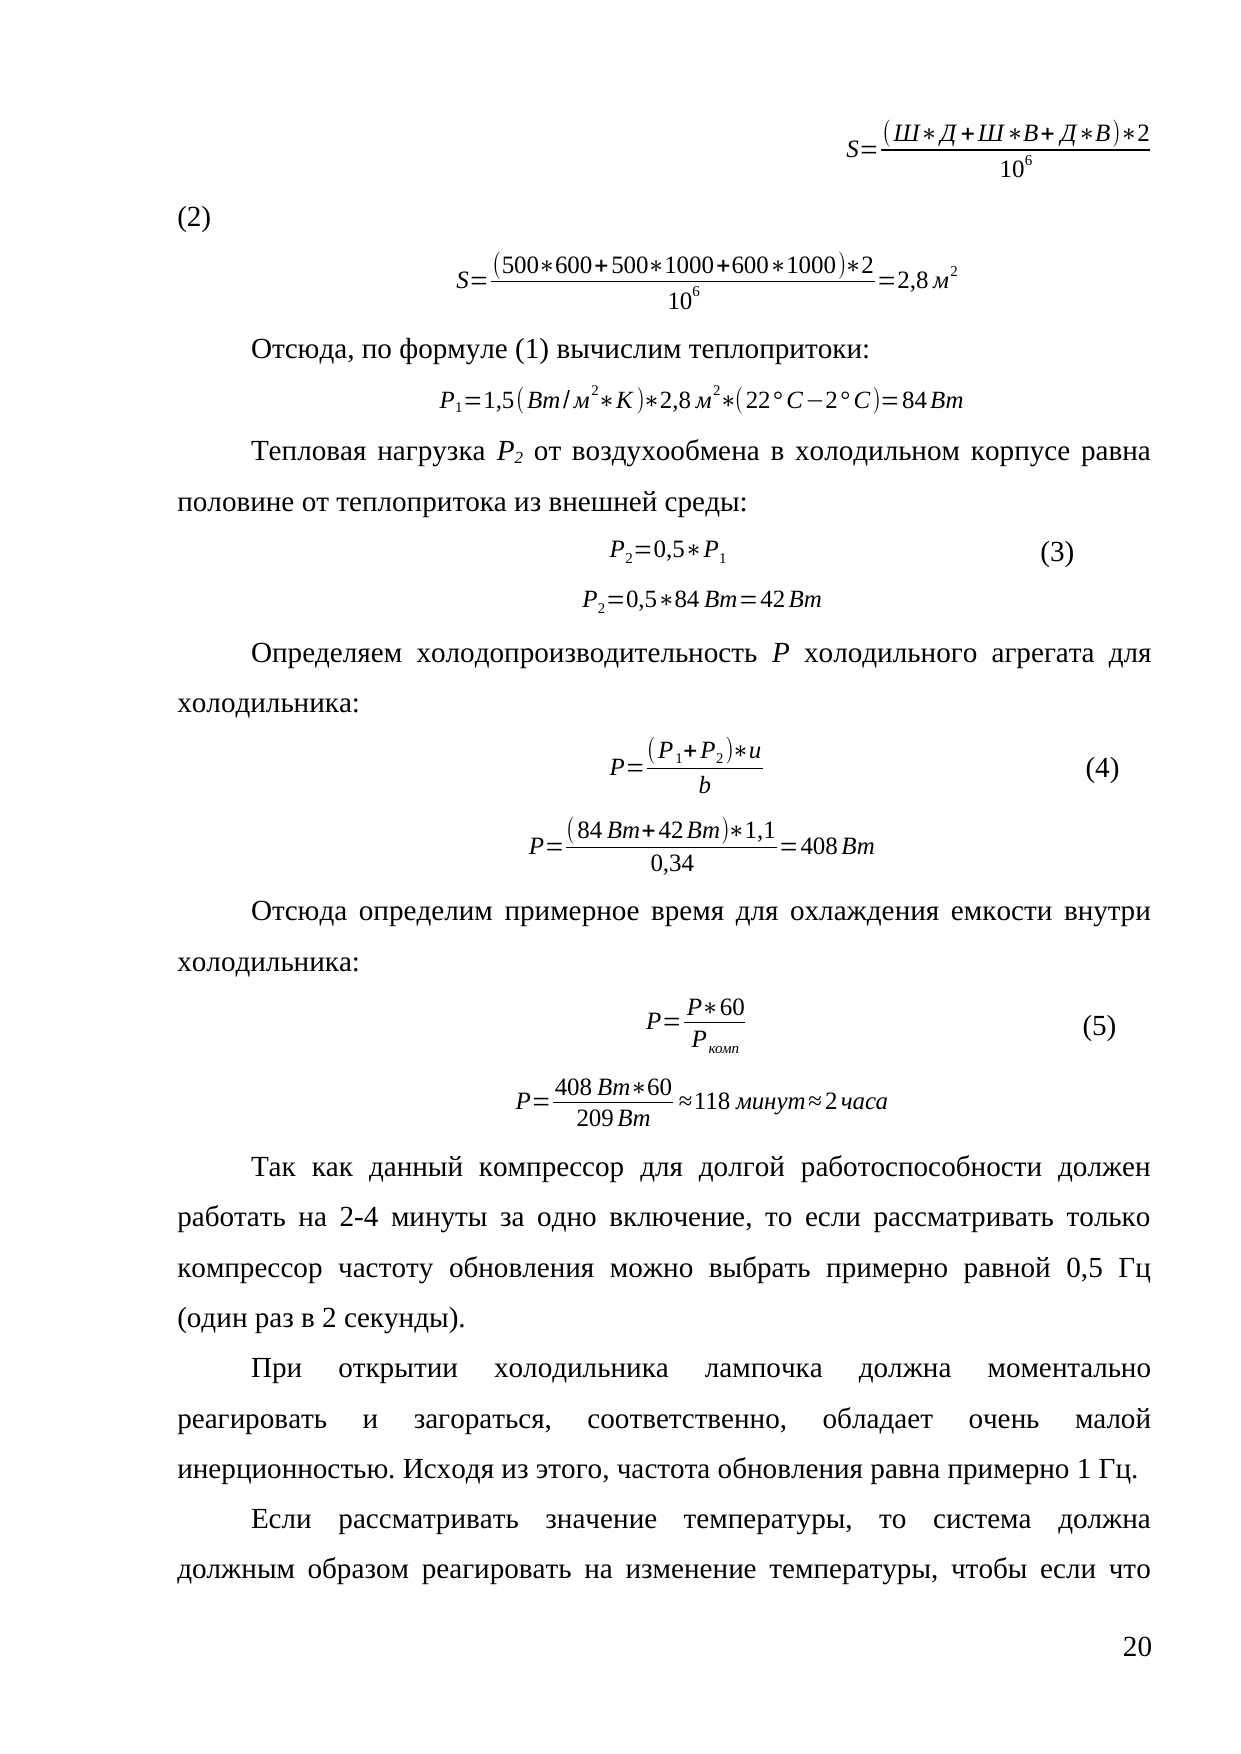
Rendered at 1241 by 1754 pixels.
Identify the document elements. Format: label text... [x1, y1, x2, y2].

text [177, 1501, 1152, 1585]
text (2) [177, 118, 1152, 233]
text (3) [177, 534, 1152, 568]
text Так как данный компрессор для долгой работоспособности должен работать на 2-4 минуты за одно включение, то если рассматривать только компрессор частоту обновления можно выбрать примерно равной 0,5 Гц (один раз в 2 секунды). [177, 1149, 1152, 1334]
text Тепловая нагрузка P2 от воздухообмена в холодильном корпусе равна половине от теплопритока из внешней среды: [177, 433, 1152, 517]
text При открытии холодильника лампочка должна моментально реагировать и загораться, соответственно, обладает очень малой инерционностью. Исходя из этого, частота обновления равна примерно 1 Гц. [177, 1350, 1152, 1484]
text Отсюда определим примерное время для охлаждения емкости внутри холодильника: [177, 893, 1152, 977]
text Определяем холодопроизводительность P холодильного агрегата для холодильника: [177, 635, 1152, 718]
text (5) [177, 994, 1152, 1057]
text Отсюда, по формуле (1) вычислим теплопритоки: [177, 331, 1152, 365]
text (4) [177, 735, 1152, 798]
